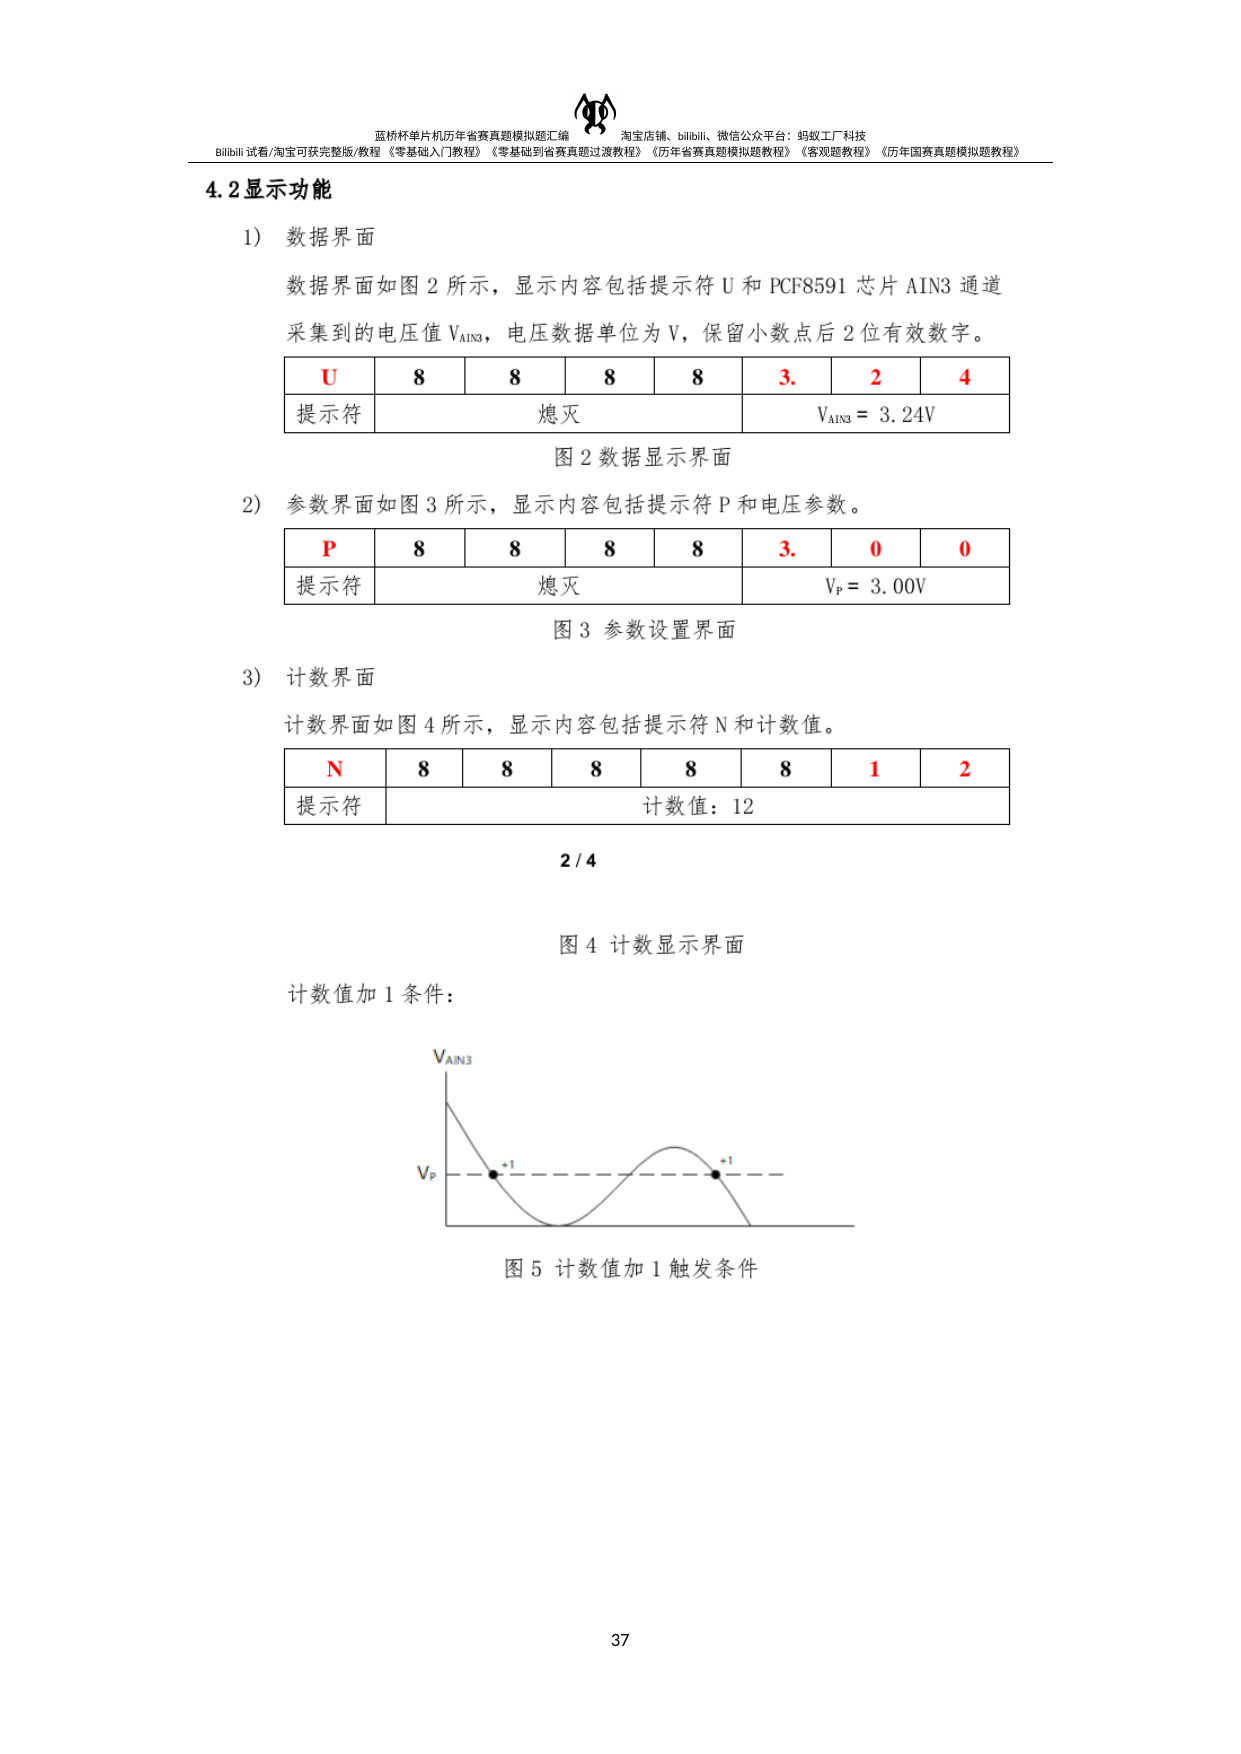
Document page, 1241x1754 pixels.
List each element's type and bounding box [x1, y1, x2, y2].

picture [187, 168, 1053, 877]
picture [569, 88, 621, 140]
picture [187, 883, 1053, 1305]
